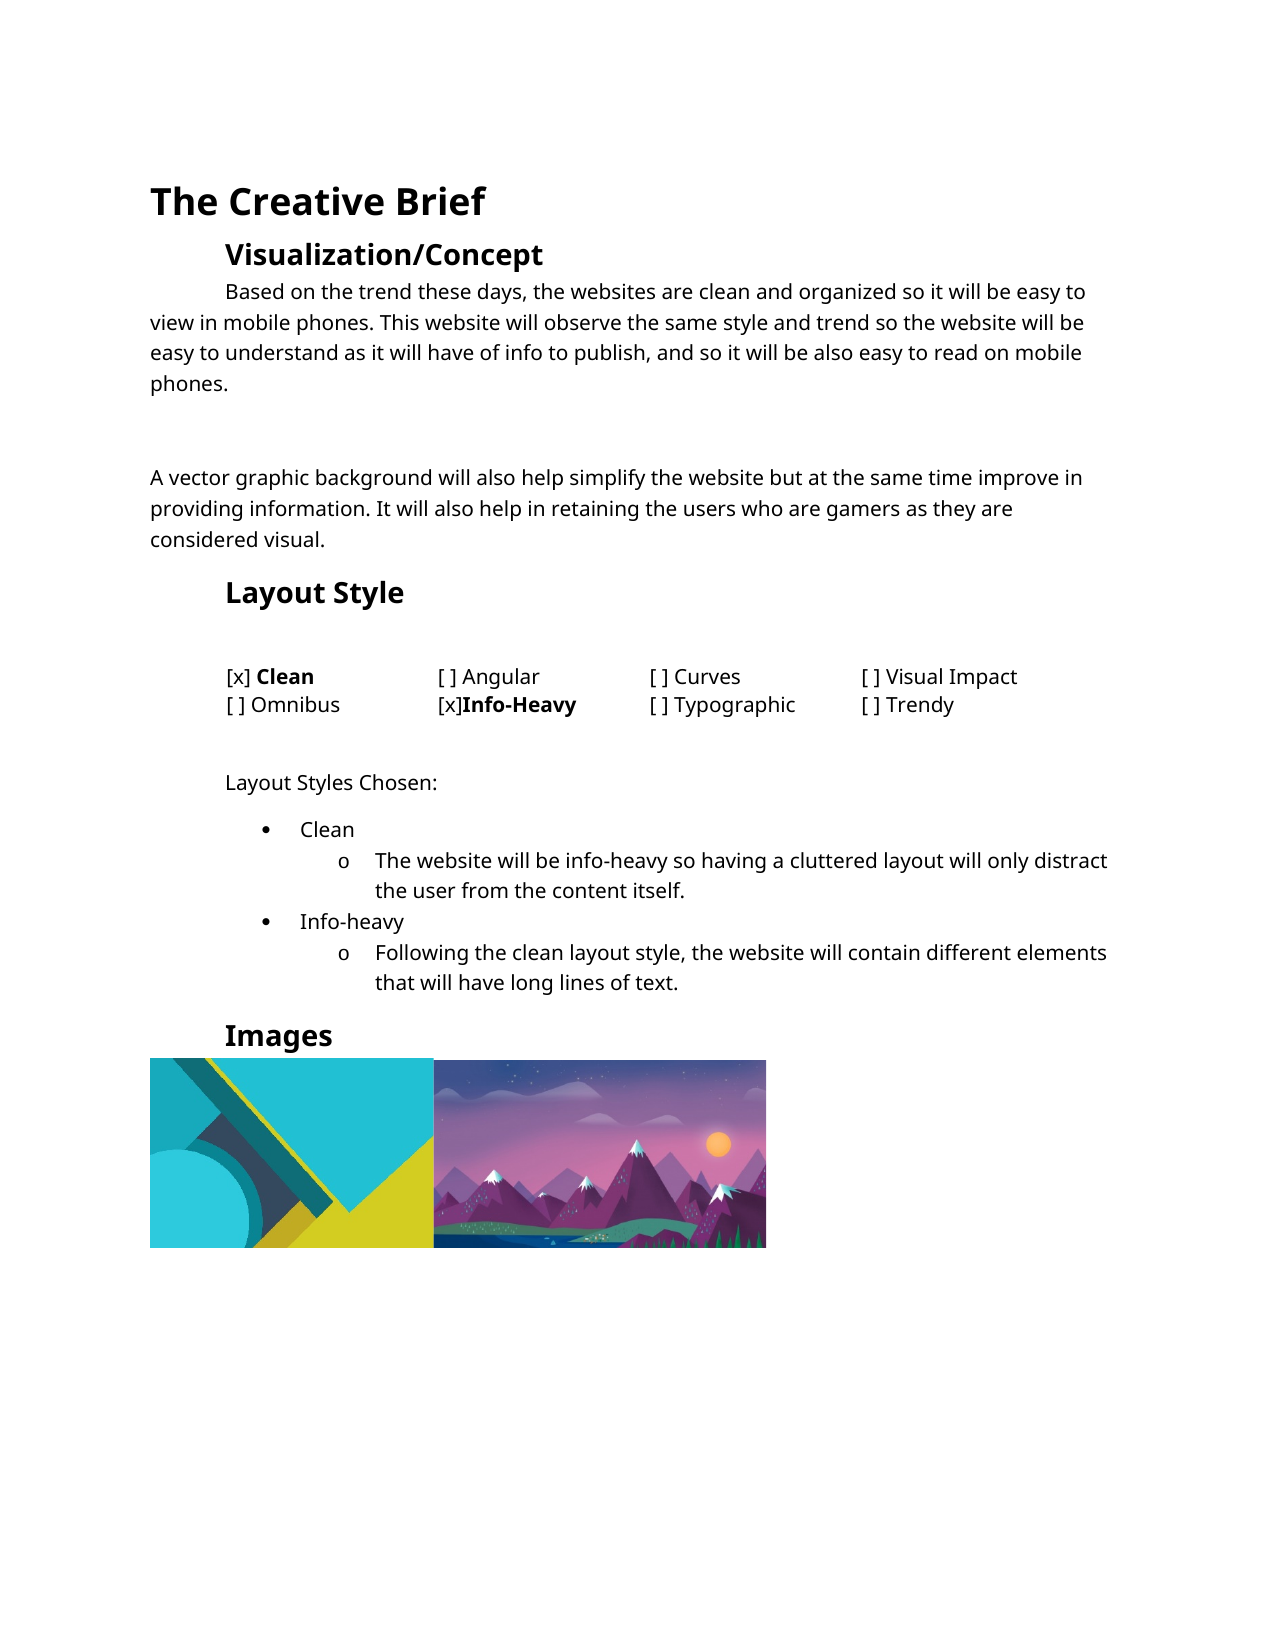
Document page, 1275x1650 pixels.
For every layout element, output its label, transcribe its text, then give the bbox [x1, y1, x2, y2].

table_cell [ ] Trendy [850, 691, 1062, 721]
table_cell [x]Info-Heavy [426, 691, 638, 721]
table_cell [ ] Typographic [638, 691, 850, 721]
subtitle Images [150, 1016, 1125, 1055]
table_header [x] Clean [215, 662, 426, 691]
text A vector graphic background will also help simplify the website but at the same time improve in providing information. It will also help in retaining the users who are gamers as they are considered visual. [150, 463, 1125, 553]
subtitle Visualization/Concept [150, 234, 1125, 274]
subtitle Layout Style [150, 572, 1125, 612]
picture [150, 1058, 767, 1248]
table_header [ ] Angular [426, 662, 638, 691]
table_cell [ ] Omnibus [215, 691, 426, 721]
text Based on the trend these days, the websites are clean and organized so it will be easy to view in mobile phones. This website will observe the same style and trend so the website will be easy to understand as it will have of info to publish, and so it will be also easy to read on mobile phones. [150, 277, 1125, 397]
subtitle The Creative Brief [150, 175, 1125, 226]
list Clean [262, 815, 1125, 843]
table_header [ ] Curves [638, 662, 850, 691]
list Following the clean layout style, the website will contain different elements that will have long lines of text. [337, 938, 1125, 997]
list The website will be info-heavy so having a cluttered layout will only distract the user from the content itself. [337, 846, 1125, 905]
table_header [ ] Visual Impact [850, 662, 1062, 691]
list Info-heavy [262, 907, 1125, 936]
text Layout Styles Chosen: [150, 768, 1125, 796]
